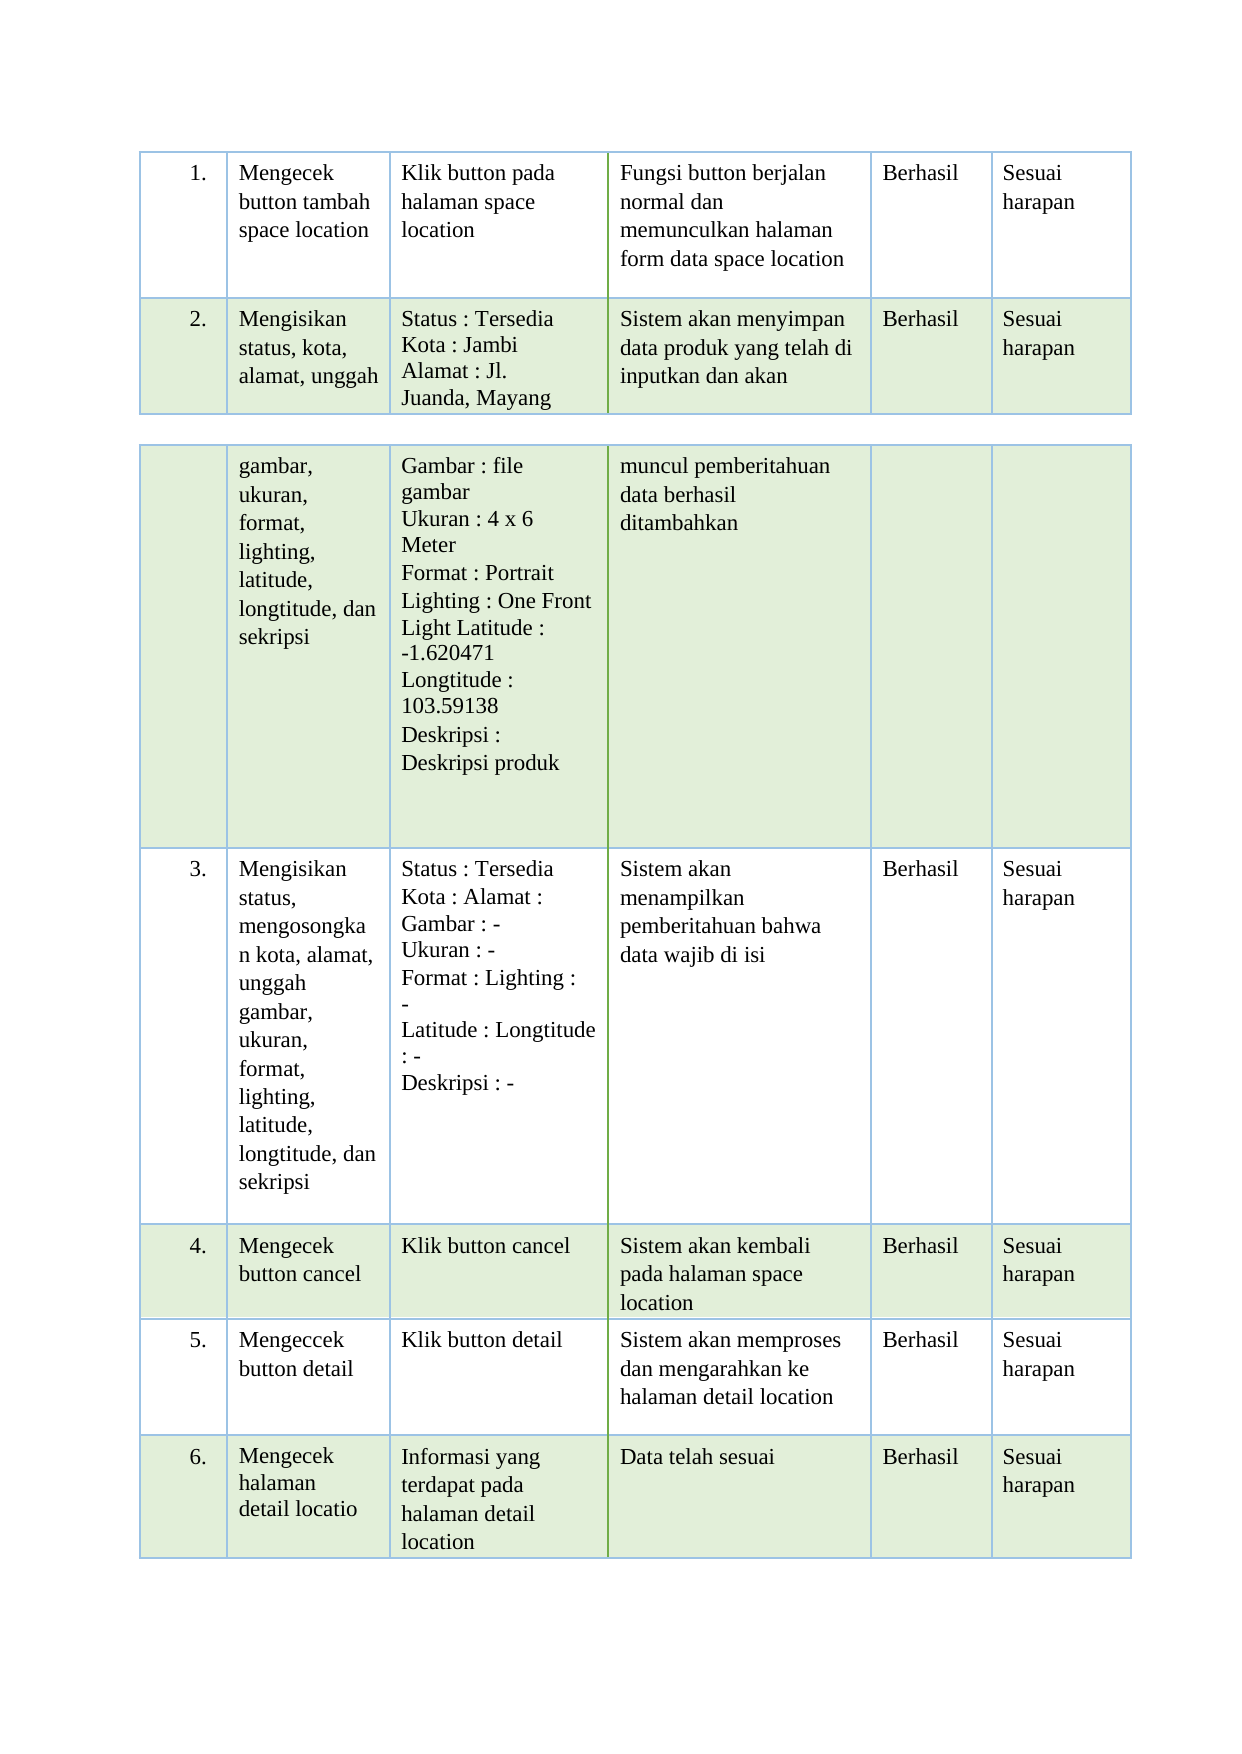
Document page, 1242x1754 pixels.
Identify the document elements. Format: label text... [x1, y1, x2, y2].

table_cell Sistem akan menampilkan pemberitahuan bahwa data wajib di isi [609, 849, 870, 1223]
table_cell Sesuai harapan [993, 1320, 1130, 1434]
table_header Gambar : file gambar Ukuran : 4 x 6 Meter Format : Portrait Lighting : One Front Light Latitude : -1.620471 Longtitude : 103.59138 Deskripsi : Deskripsi produk [391, 446, 607, 847]
table_cell Mengecek button cancel [228, 1225, 389, 1317]
table_cell 6. [141, 1436, 226, 1557]
table_cell Sistem akan menyimpan data produk yang telah di inputkan dan akan [609, 299, 870, 413]
table_cell Mengecek button tambah space location [228, 153, 389, 297]
table_cell 4. [141, 1225, 226, 1317]
table_cell 1. [141, 153, 226, 297]
table_cell Berhasil [872, 1320, 991, 1434]
table_cell 3. [141, 849, 226, 1223]
table_cell Sistem akan memproses dan mengarahkan ke halaman detail location [609, 1320, 870, 1434]
table_cell Fungsi button berjalan normal dan memunculkan halaman form data space location [609, 153, 870, 297]
table_cell Status : Tersedia Kota : Alamat : Gambar : - Ukuran : - Format : Lighting : - Latitude : Longtitude : - Deskripsi : - [391, 849, 607, 1223]
table_cell Mengisikan status, kota, alamat, unggah [228, 299, 389, 413]
table_header muncul pemberitahuan data berhasil ditambahkan [609, 446, 870, 847]
table_header [872, 446, 991, 847]
table_cell 2. [141, 299, 226, 413]
table_cell Sesuai harapan [993, 153, 1130, 297]
table_cell Berhasil [872, 299, 991, 413]
table_cell Klik button detail [391, 1320, 607, 1434]
table_cell Berhasil [872, 153, 991, 297]
table_cell Sesuai harapan [993, 299, 1130, 413]
table_cell Mengisikan status, mengosongka n kota, alamat, unggah gambar, ukuran, format, lighting, latitude, longtitude, dan sekripsi [228, 849, 389, 1223]
table_cell Mengecek halaman detail locatio [228, 1436, 389, 1557]
table_cell Berhasil [872, 849, 991, 1223]
table_header [993, 446, 1130, 847]
table_cell Berhasil [872, 1225, 991, 1317]
table_cell Sesuai harapan [993, 1225, 1130, 1317]
table_cell Status : Tersedia Kota : Jambi Alamat : Jl. Juanda, Mayang [391, 299, 607, 413]
table_cell Informasi yang terdapat pada halaman detail location [391, 1436, 607, 1557]
table_header gambar, ukuran, format, lighting, latitude, longtitude, dan sekripsi [228, 446, 389, 847]
table_cell Sesuai harapan [993, 1436, 1130, 1557]
table_header [141, 446, 226, 847]
table_cell Klik button cancel [391, 1225, 607, 1317]
table_cell Sesuai harapan [993, 849, 1130, 1223]
table_cell 5. [141, 1320, 226, 1434]
table_cell Mengeccek button detail [228, 1320, 389, 1434]
table_cell Data telah sesuai [609, 1436, 870, 1557]
table_cell Klik button pada halaman space location [391, 153, 607, 297]
table_cell Berhasil [872, 1436, 991, 1557]
table_cell Sistem akan kembali pada halaman space location [609, 1225, 870, 1317]
